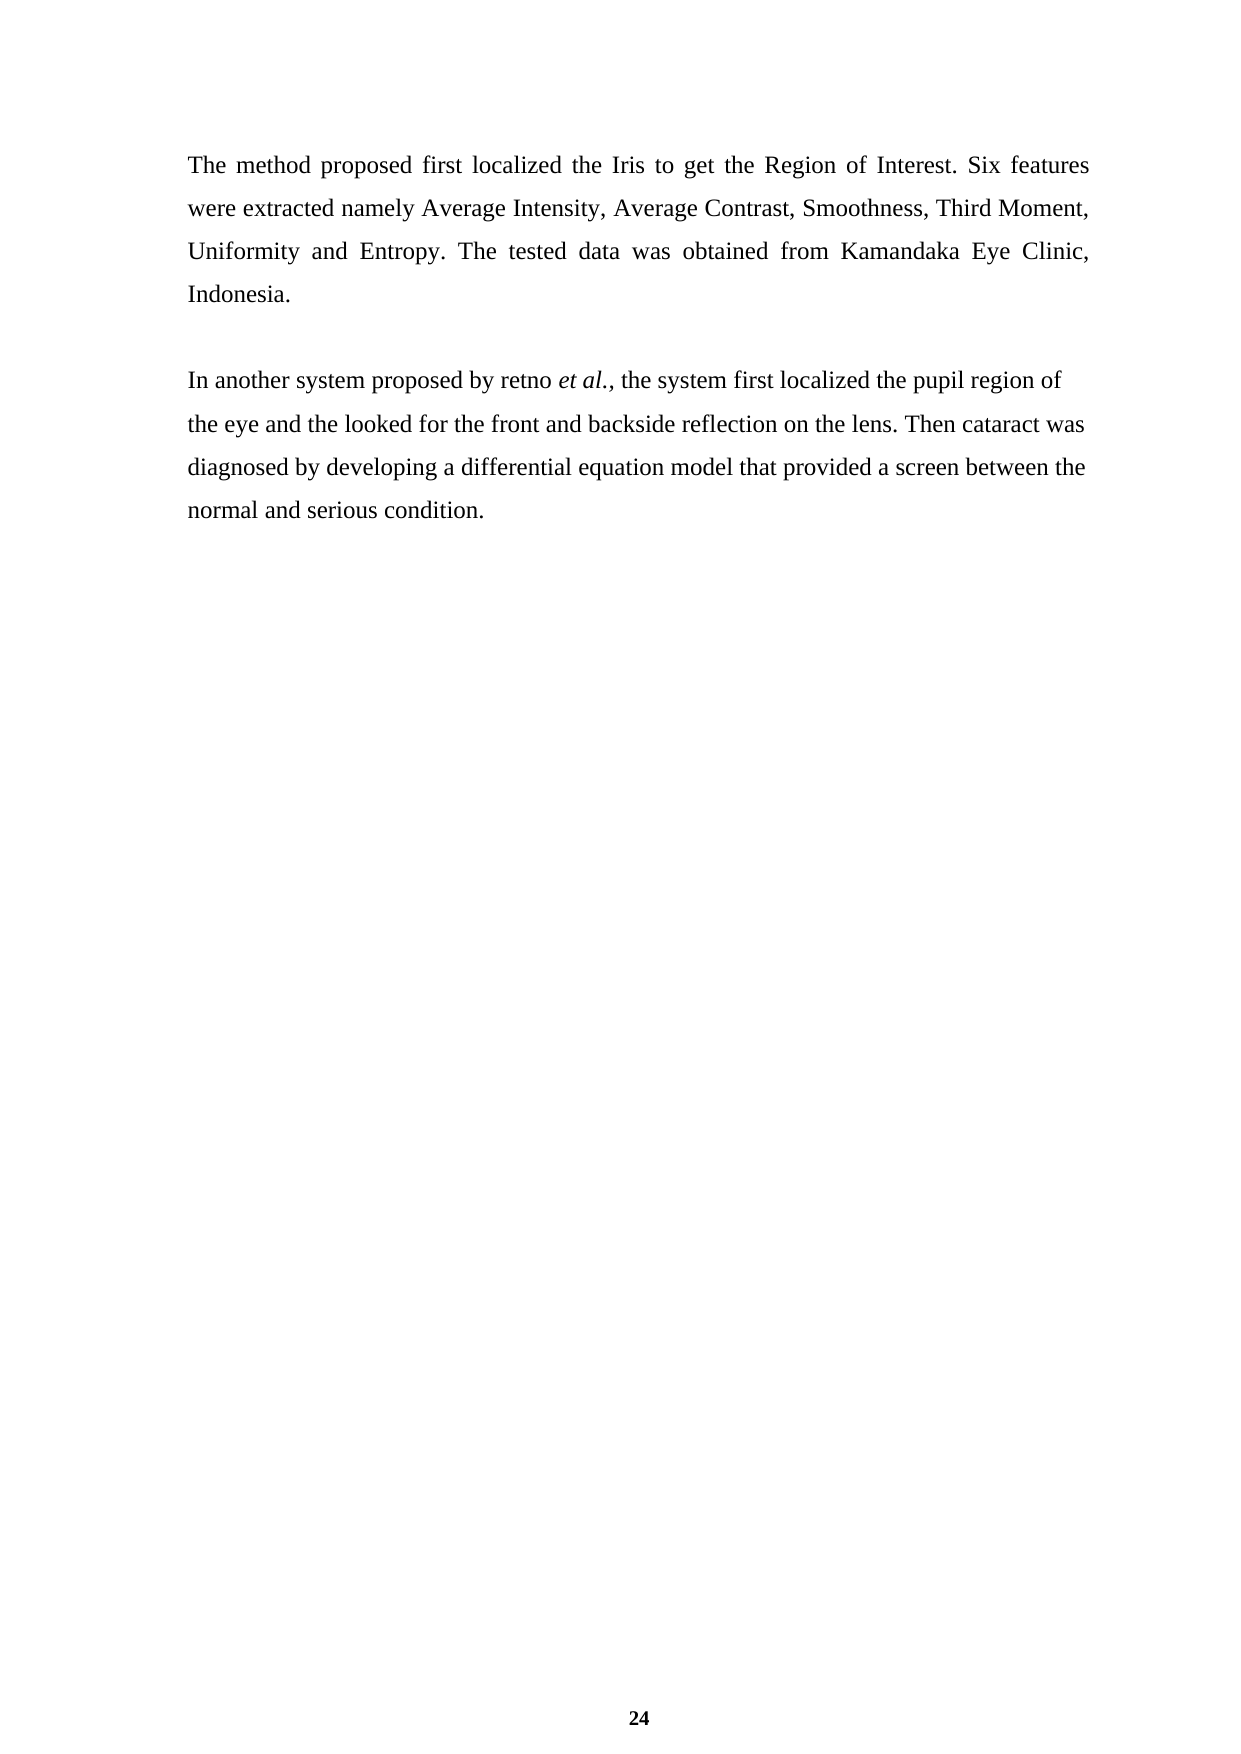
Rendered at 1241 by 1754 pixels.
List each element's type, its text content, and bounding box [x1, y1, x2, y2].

text In another system proposed by retno et al., the system first localized the pupil region of the eye and the looked for the front and backside reflection on the lens. Then cataract was diagnosed by developing a differential equation model that provided a screen between the normal and serious condition. [187, 366, 1090, 524]
text The method proposed first localized the Iris to get the Region of Interest. Six features were extracted namely Average Intensity, Average Contrast, Smoothness, Third Moment, Uniformity and Entropy. The tested data was obtained from Kamandaka Eye Clinic, Indonesia. [187, 150, 1090, 308]
